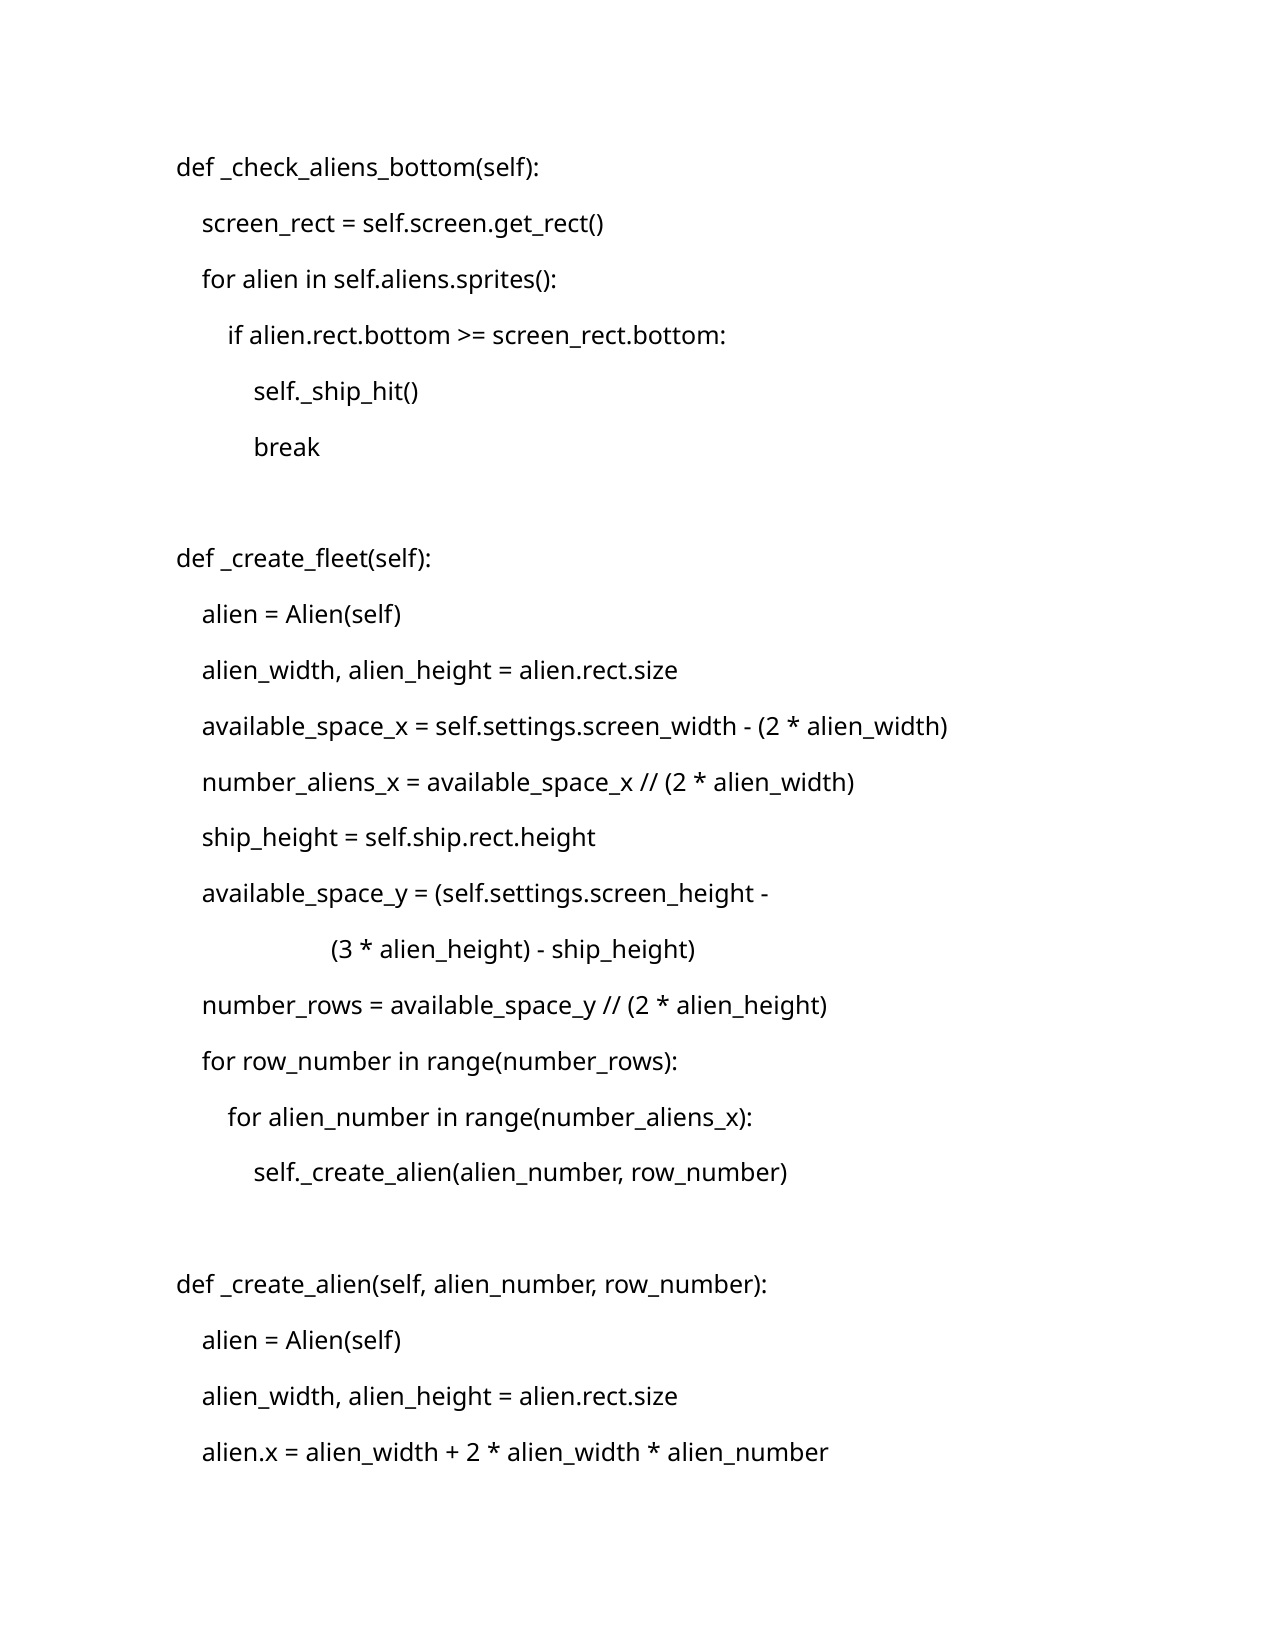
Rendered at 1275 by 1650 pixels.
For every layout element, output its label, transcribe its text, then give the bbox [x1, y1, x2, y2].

text alien_width, alien_height = alien.rect.size [150, 1378, 1125, 1412]
text def _check_aliens_bottom(self): [150, 150, 1125, 184]
text self._ship_hit() [150, 373, 1125, 407]
text (3 * alien_height) - ship_height) [150, 932, 1125, 966]
text break [150, 429, 1125, 463]
text number_rows = available_space_y // (2 * alien_height) [150, 987, 1125, 1022]
text def _create_fleet(self): [150, 541, 1125, 575]
text def _create_alien(self, alien_number, row_number): [150, 1267, 1125, 1301]
text for row_number in range(number_rows): [150, 1043, 1125, 1077]
text alien = Alien(self) [150, 597, 1125, 631]
text available_space_y = (self.settings.screen_height - [150, 876, 1125, 910]
text for alien_number in range(number_aliens_x): [150, 1099, 1125, 1133]
text ship_height = self.ship.rect.height [150, 820, 1125, 854]
text alien = Alien(self) [150, 1322, 1125, 1357]
text alien_width, alien_height = alien.rect.size [150, 652, 1125, 687]
text available_space_x = self.settings.screen_width - (2 * alien_width) [150, 708, 1125, 742]
text alien.x = alien_width + 2 * alien_width * alien_number [150, 1434, 1125, 1468]
text for alien in self.aliens.sprites(): [150, 262, 1125, 296]
text self._create_alien(alien_number, row_number) [150, 1155, 1125, 1189]
text if alien.rect.bottom >= screen_rect.bottom: [150, 317, 1125, 352]
text number_aliens_x = available_space_x // (2 * alien_width) [150, 764, 1125, 798]
text screen_rect = self.screen.get_rect() [150, 206, 1125, 240]
